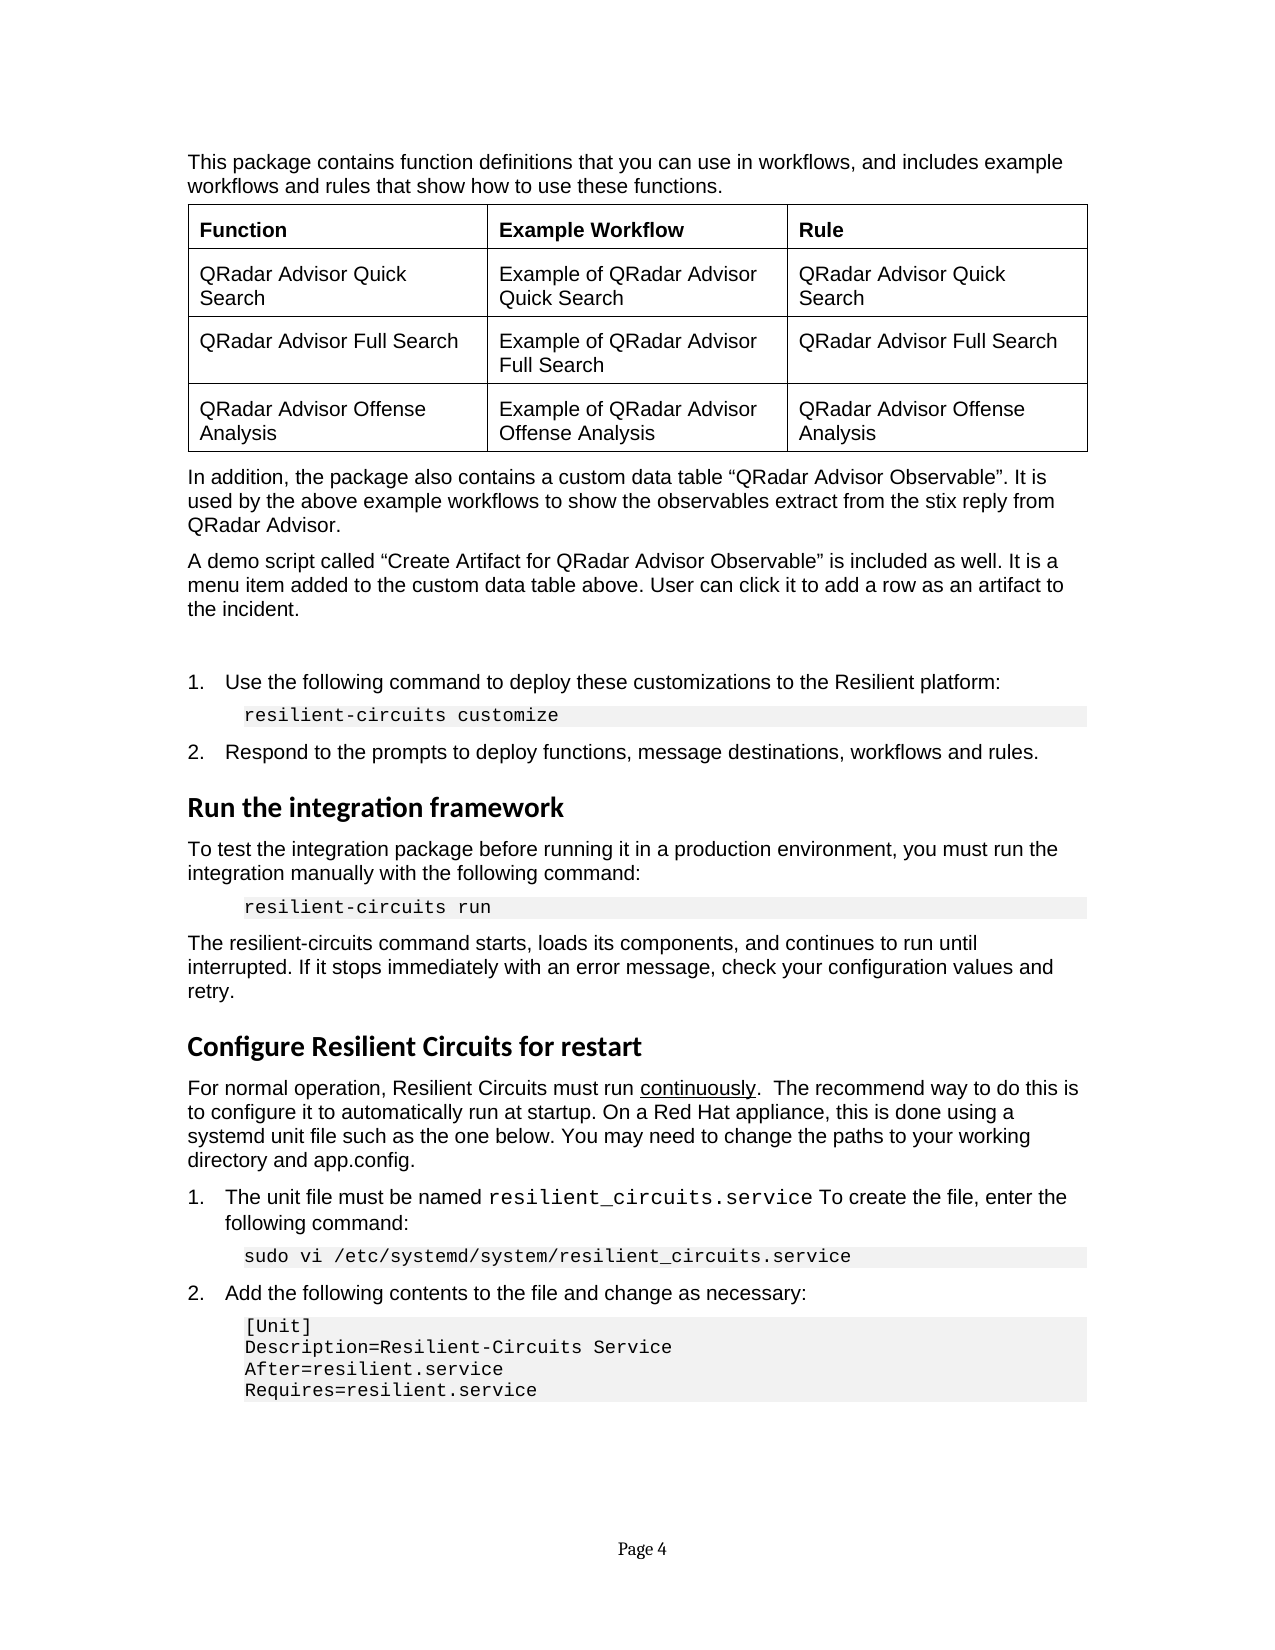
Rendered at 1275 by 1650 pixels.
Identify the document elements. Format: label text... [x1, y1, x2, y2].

table_cell QRadar Advisor Quick Search [189, 249, 487, 316]
text This package contains function definitions that you can use in workflows, and includes example workflows and rules that show how to use these functions. [187, 150, 1087, 198]
subtitle Run the integration framework [187, 789, 1087, 824]
text A demo script called “Create Artifact for QRadar Advisor Observable” is included as well. It is a menu item added to the custom data table above. User can click it to add a row as an artifact to the incident. [187, 549, 1087, 621]
text [Unit] Description=Resilient-Circuits Service After=resilient.service Requires=resilient.service [244, 1317, 1087, 1402]
text In addition, the package also contains a custom data table “QRadar Advisor Observable”. It is used by the above example workflows to show the observables extract from the stix reply from QRadar Advisor. [187, 464, 1087, 536]
table_header Function [189, 205, 487, 248]
text sudo vi /etc/systemd/system/resilient_circuits.service [244, 1247, 1087, 1268]
list Respond to the prompts to deploy functions, message destinations, workflows and rules. [187, 740, 1087, 764]
text The resilient-circuits command starts, loads its components, and continues to run until interrupted. If it stops immediately with an error message, check your configuration values and retry. [187, 931, 1087, 1003]
table_cell QRadar Advisor Quick Search [788, 249, 1087, 316]
table_header Example Workflow [488, 205, 787, 248]
text resilient-circuits run [244, 897, 1087, 919]
table_cell Example of QRadar Advisor Quick Search [488, 249, 787, 316]
table_cell QRadar Advisor Full Search [189, 317, 487, 383]
table_cell QRadar Advisor Offense Analysis [189, 384, 487, 451]
text To test the integration package before running it in a production environment, you must run the integration manually with the following command: [187, 837, 1087, 885]
table_cell QRadar Advisor Full Search [788, 317, 1087, 383]
subtitle Configure Resilient Circuits for restart [187, 1028, 1087, 1064]
table_header Rule [788, 205, 1087, 248]
text resilient-circuits customize [244, 706, 1087, 727]
table_cell QRadar Advisor Offense Analysis [788, 384, 1087, 451]
list Add the following contents to the file and change as necessary: [187, 1281, 1087, 1304]
text For normal operation, Resilient Circuits must run continuously. The recommend way to do this is to configure it to automatically run at startup. On a Red Hat appliance, this is done using a systemd unit file such as the one below. You may need to change the paths to your working directory and app.config. [187, 1076, 1087, 1172]
list The unit file must be named resilient_circuits.service To create the file, enter the following command: [187, 1184, 1087, 1234]
list Use the following command to deploy these customizations to the Resilient platform: [187, 670, 1087, 694]
table_cell Example of QRadar Advisor Full Search [488, 317, 787, 383]
table_cell Example of QRadar Advisor Offense Analysis [488, 384, 787, 451]
